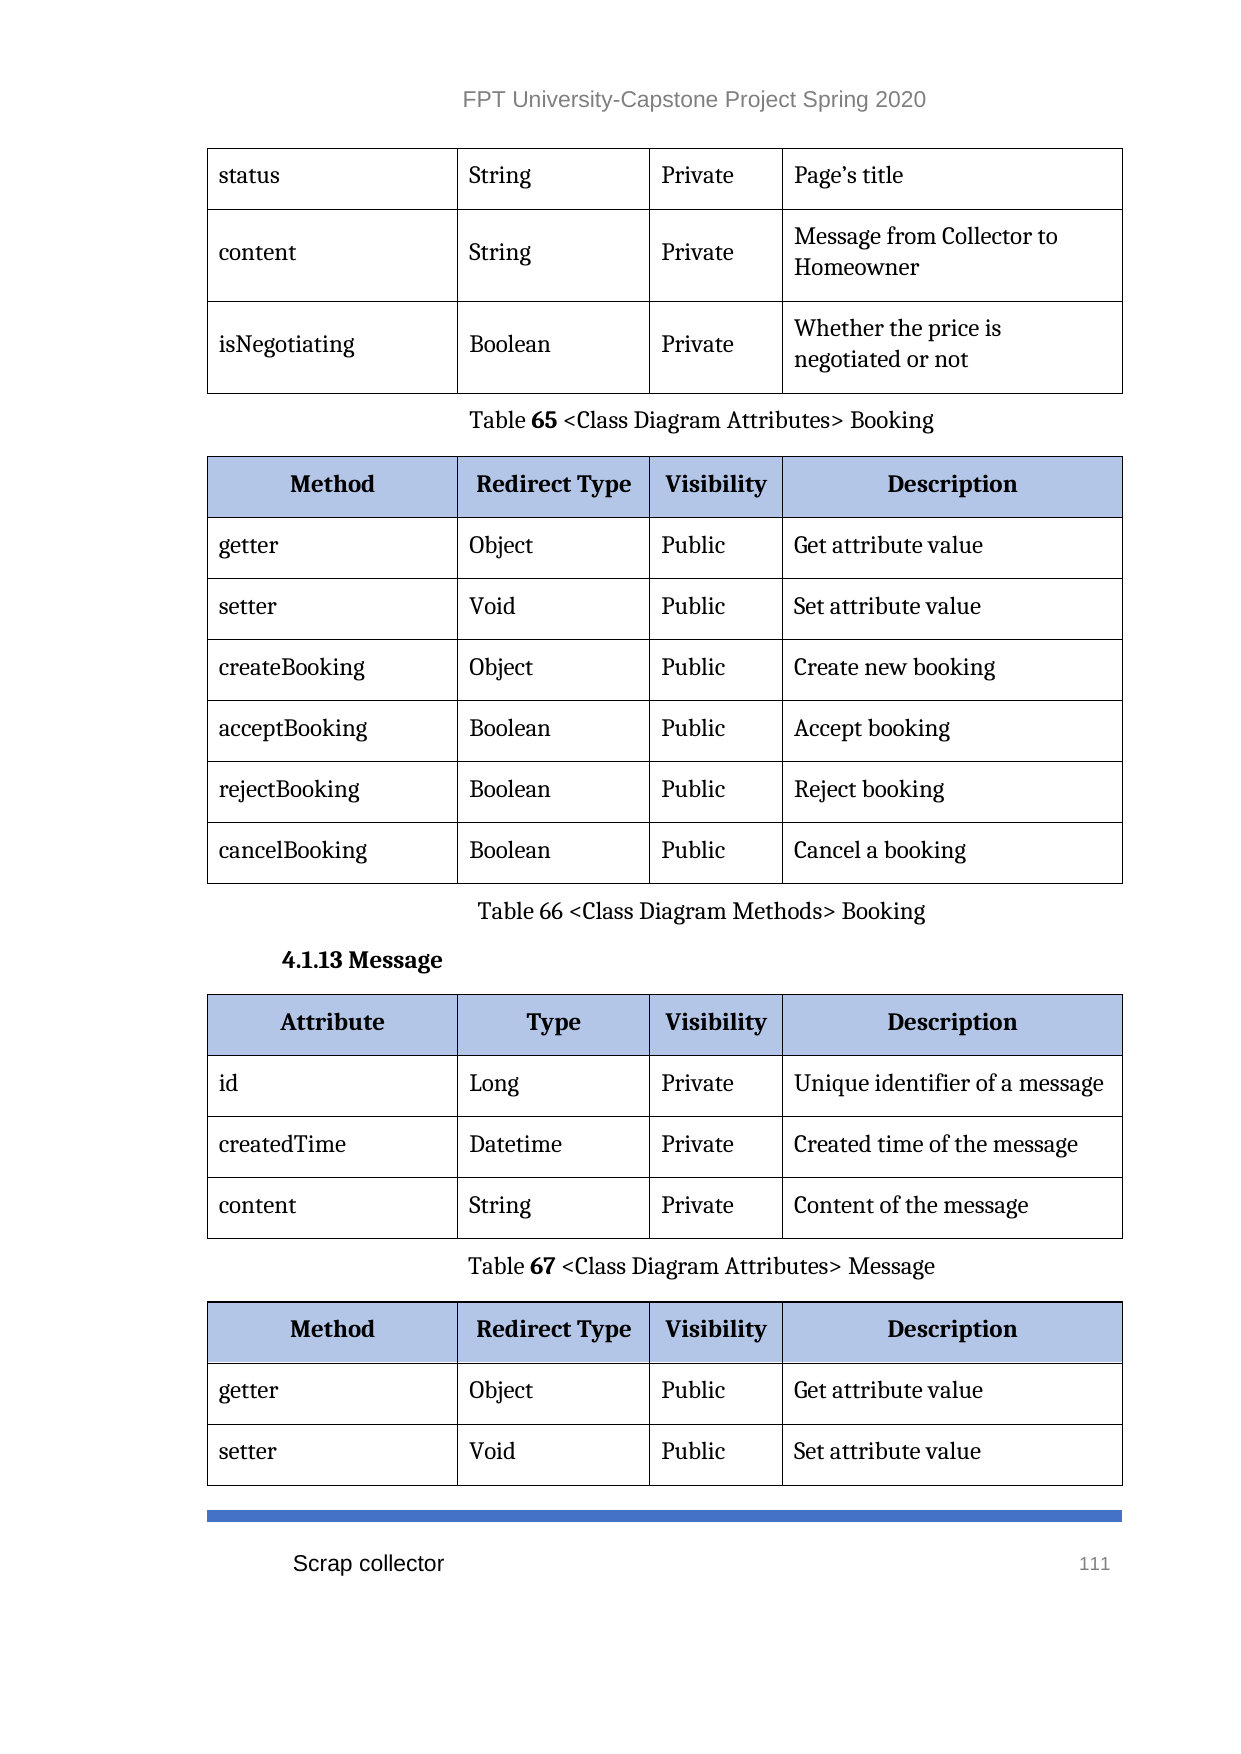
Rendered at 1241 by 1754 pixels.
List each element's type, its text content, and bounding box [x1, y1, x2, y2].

table_header Visibility [650, 457, 782, 517]
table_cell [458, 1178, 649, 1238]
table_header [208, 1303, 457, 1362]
table_cell Private [650, 149, 782, 209]
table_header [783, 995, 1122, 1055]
table_cell isNegotiating [208, 302, 457, 393]
table_cell Void [458, 579, 649, 639]
table_cell Public [650, 640, 782, 700]
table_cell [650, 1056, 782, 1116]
table_cell createBooking [208, 640, 457, 700]
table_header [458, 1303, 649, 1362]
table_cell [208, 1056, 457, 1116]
table_cell Public [650, 701, 782, 761]
table_header Description [783, 457, 1122, 517]
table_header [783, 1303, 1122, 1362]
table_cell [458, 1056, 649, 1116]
table_cell setter [208, 579, 457, 639]
table_cell Private [650, 210, 782, 301]
table_cell Boolean [458, 762, 649, 822]
table_cell Get attribute value [783, 518, 1122, 578]
table_cell Set attribute value [783, 579, 1122, 639]
text Table <Class Diagram Methods> Booking [207, 897, 1122, 926]
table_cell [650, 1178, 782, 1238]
table_cell Object [458, 518, 649, 578]
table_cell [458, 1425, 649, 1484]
text Table 65 <Class Diagram Attributes> Booking [207, 406, 1122, 435]
table_cell Public [650, 579, 782, 639]
table_header Method [208, 457, 457, 517]
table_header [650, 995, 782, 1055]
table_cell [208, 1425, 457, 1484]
table_cell getter [208, 518, 457, 578]
table_cell String [458, 149, 649, 209]
table_cell Boolean [458, 302, 649, 393]
table_cell content [208, 210, 457, 301]
table_cell Public [650, 762, 782, 822]
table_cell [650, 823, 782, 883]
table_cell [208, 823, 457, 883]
table_cell Page’s title [783, 149, 1122, 209]
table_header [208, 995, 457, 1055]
table_cell status [208, 149, 457, 209]
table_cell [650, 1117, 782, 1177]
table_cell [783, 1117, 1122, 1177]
table_cell Message from Collector to Homeowner [783, 210, 1122, 301]
table_cell Public [650, 518, 782, 578]
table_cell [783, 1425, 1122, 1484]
table_cell Object [458, 640, 649, 700]
table_cell Reject booking [783, 762, 1122, 822]
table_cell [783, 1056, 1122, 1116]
table_cell String [458, 210, 649, 301]
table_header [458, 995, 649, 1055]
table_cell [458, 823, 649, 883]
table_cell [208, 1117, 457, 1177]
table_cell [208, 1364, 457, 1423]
table_cell Whether the price is negotiated or not [783, 302, 1122, 393]
table_cell rejectBooking [208, 762, 457, 822]
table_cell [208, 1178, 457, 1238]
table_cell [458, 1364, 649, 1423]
table_cell acceptBooking [208, 701, 457, 761]
subtitle 4.1.13 Message [282, 946, 1122, 975]
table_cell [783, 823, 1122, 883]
table_cell Accept booking [783, 701, 1122, 761]
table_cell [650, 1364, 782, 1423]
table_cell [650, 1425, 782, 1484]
table_header Redirect Type [458, 457, 649, 517]
table_cell Private [650, 302, 782, 393]
text Table 67 <Class Diagram Attributes> Message [207, 1252, 1122, 1281]
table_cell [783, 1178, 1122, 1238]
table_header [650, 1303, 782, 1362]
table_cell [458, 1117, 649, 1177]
table_cell Create new booking [783, 640, 1122, 700]
table_cell Boolean [458, 701, 649, 761]
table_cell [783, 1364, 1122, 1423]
